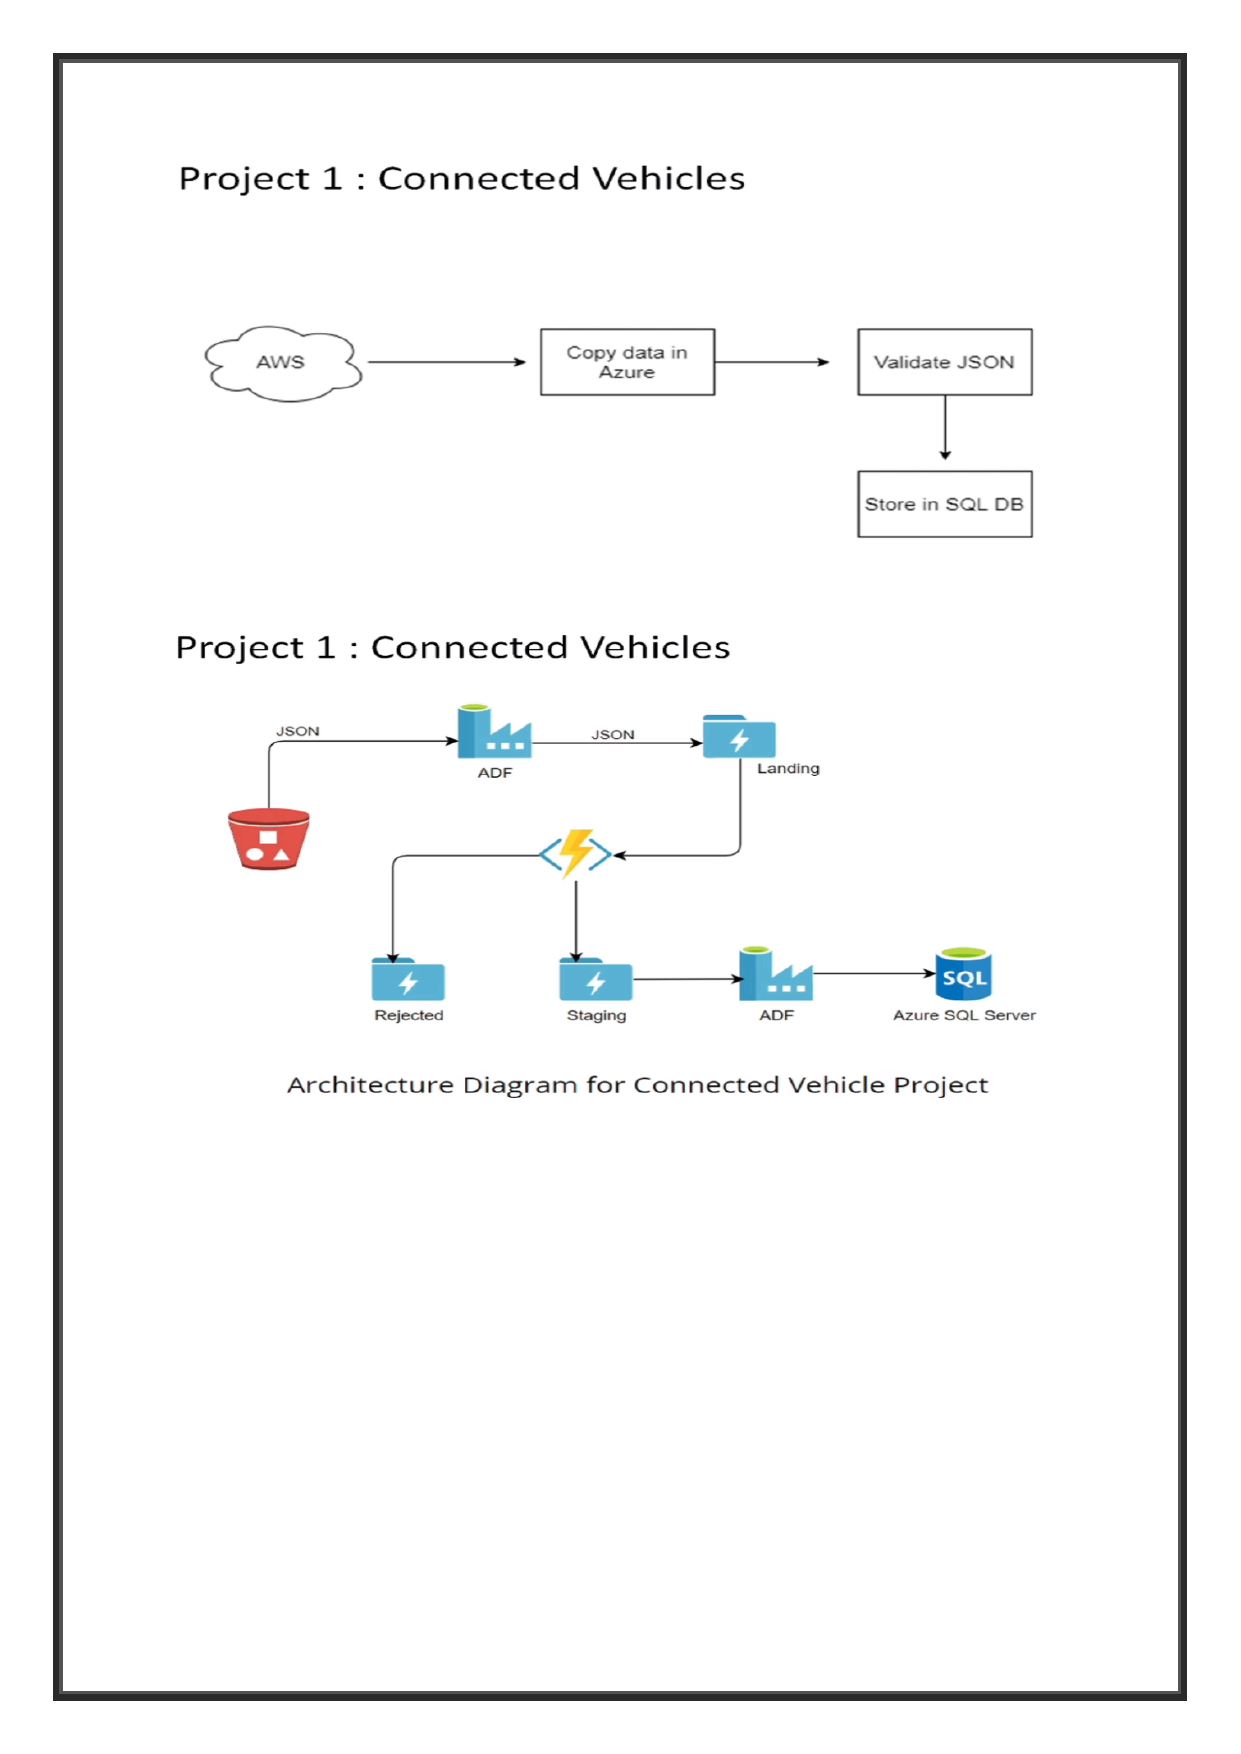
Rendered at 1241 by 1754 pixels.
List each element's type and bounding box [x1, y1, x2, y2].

picture [150, 150, 1091, 604]
picture [150, 622, 1091, 1116]
